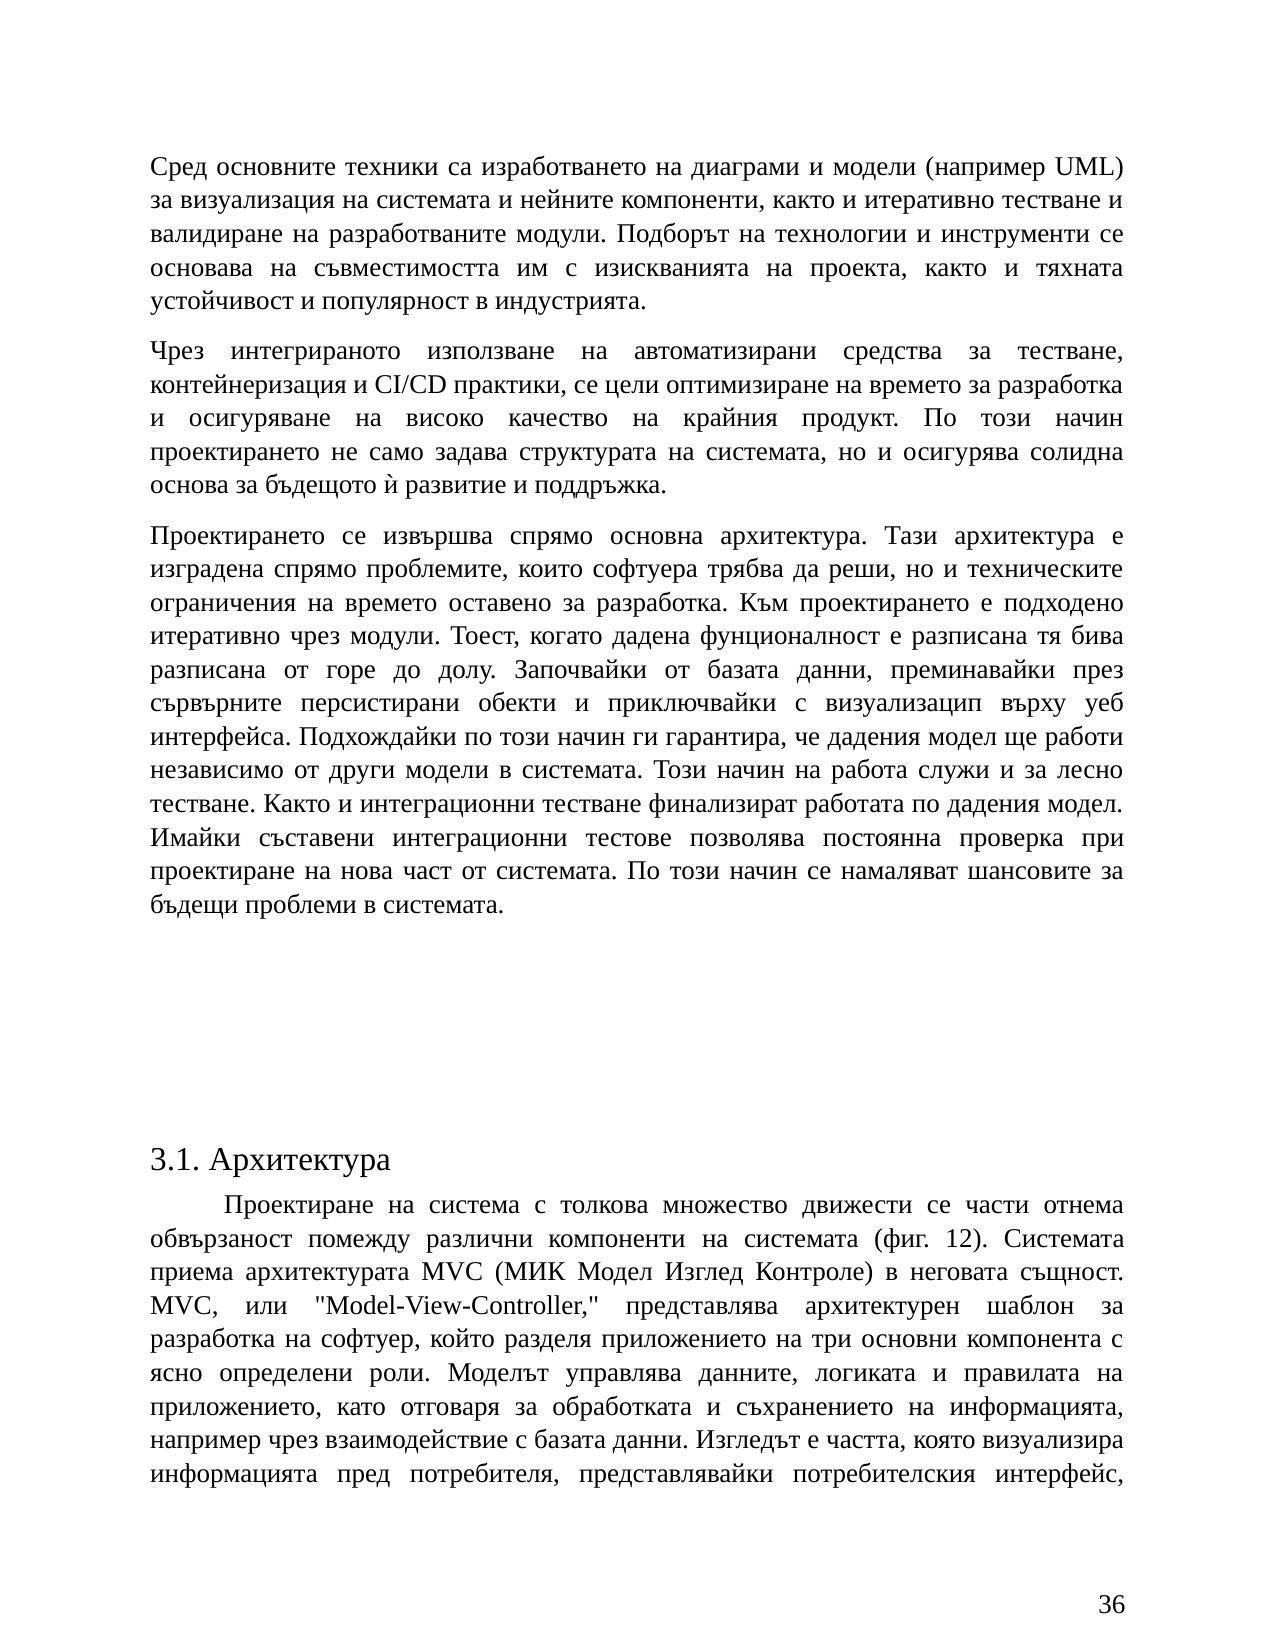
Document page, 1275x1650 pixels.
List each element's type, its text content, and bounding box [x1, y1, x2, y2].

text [150, 1188, 1125, 1488]
text Проектирането се извършва спрямо основна архитектура. Тази архитектура е изградена спрямо проблемите, които софтуера трябва да реши, но и техническите ограничения на времето оставено за разработка. Към проектирането е подходено итеративно чрез модули. Тоест, когато дадена фунционалност е разписана тя бива разписана от горе до долу. Започвайки от базата данни, преминавайки през сървърните персистирани обекти и приключвайки с визуализацип върху уеб интерфейса. Подхождайки по този начин ги гарантира, че дадения модел ще работи независимо от други модели в системата. Този начин на работа служи и за лесно тестване. Както и интеграционни тестване финализират работата по дадения модел. Имайки съставени интеграционни тестове позволява постоянна проверка при проектиране на нова част от системата. По този начин се намаляват шансовите за бъдещи проблеми в системата. [150, 519, 1125, 919]
text Чрез интегрираното използване на автоматизирани средства за тестване, контейнеризация и CI/CD практики, се цели оптимизиране на времето за разработка и осигуряване на високо качество на крайния продукт. По този начин проектирането не само задава структурата на системата, но и осигурява солидна основа за бъдещото ѝ развитие и поддръжка. [150, 334, 1125, 500]
text Сред основните техники са изработването на диаграми и модели (например UML) за визуализация на системата и нейните компоненти, както и итеративно тестване и валидиране на разработваните модули. Подборът на технологии и инструменти се основава на съвместимостта им с изискванията на проекта, както и тяхната устойчивост и популярност в индустрията. [150, 150, 1125, 315]
subtitle 3.1. Архитектура [150, 1139, 1125, 1177]
